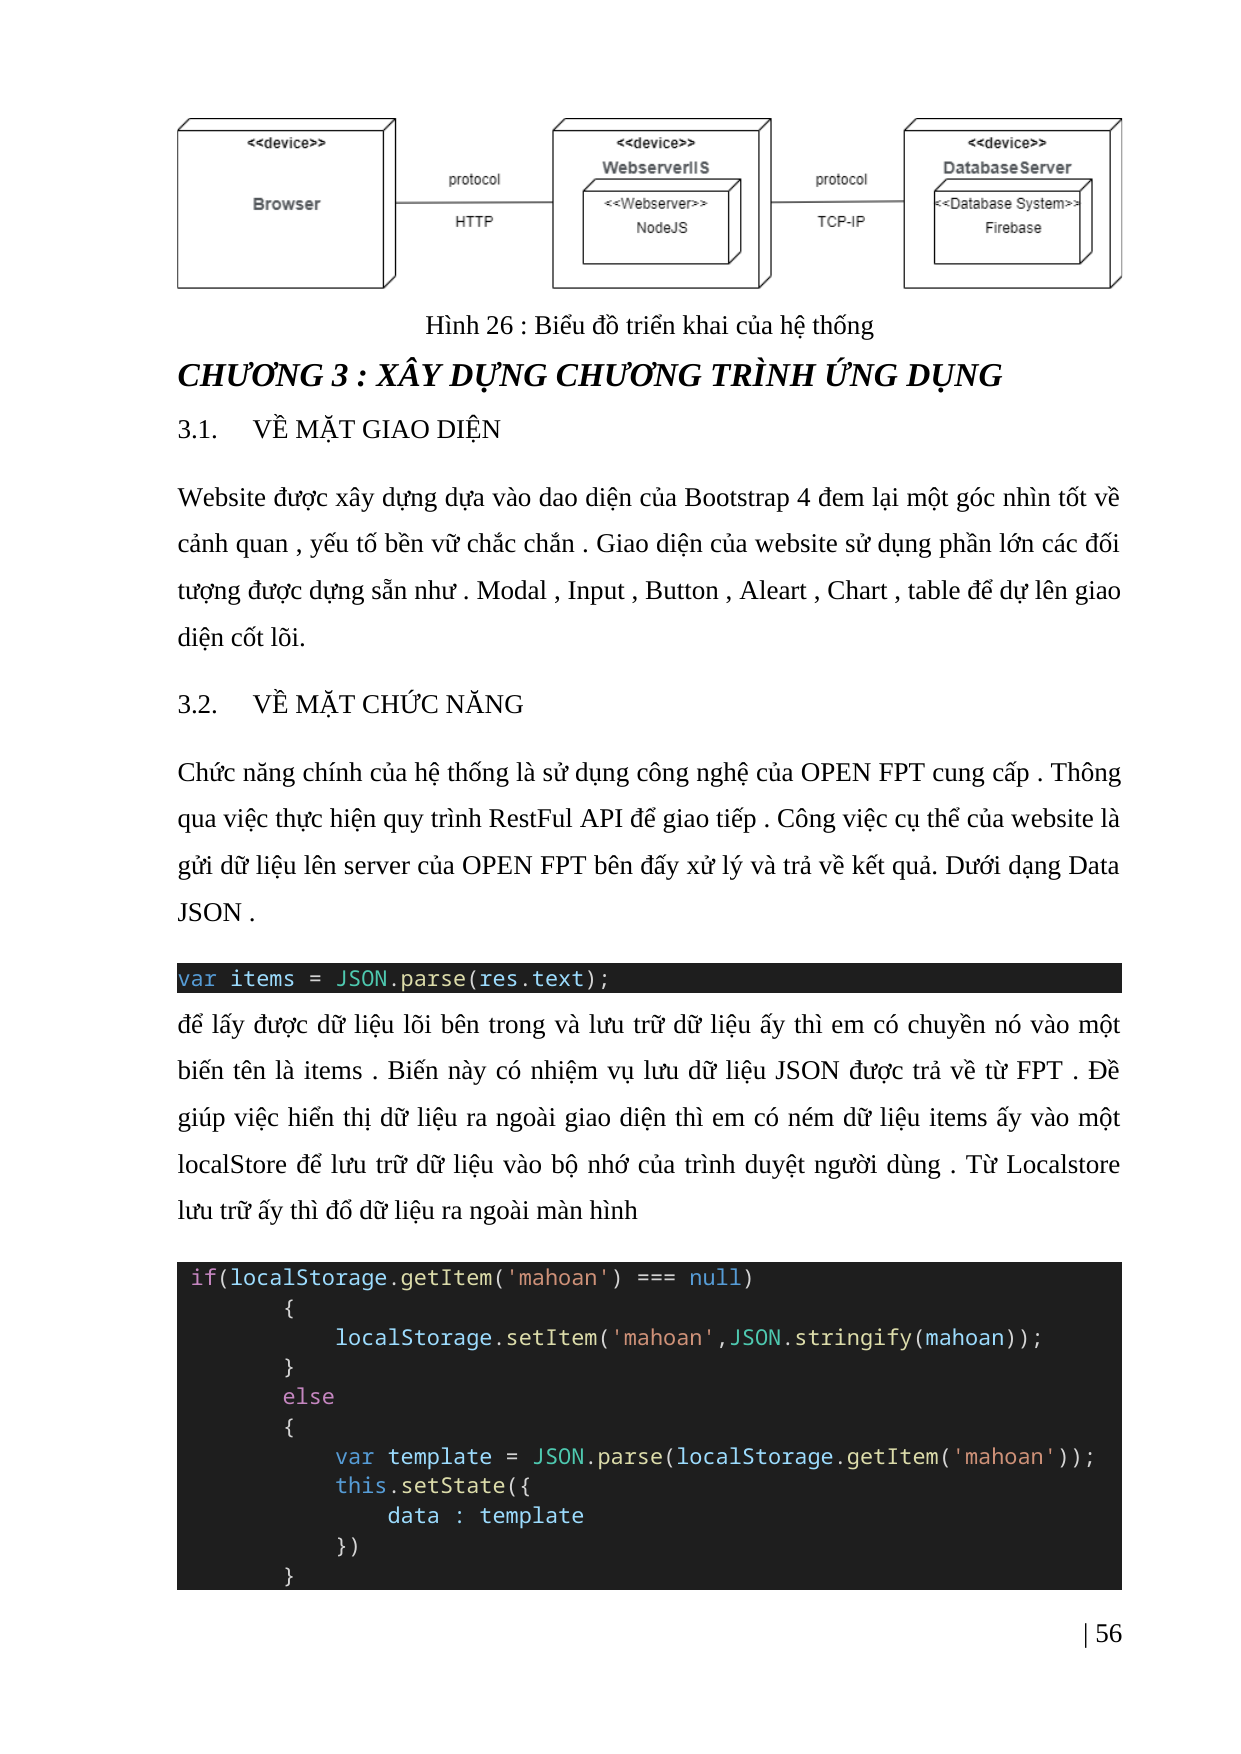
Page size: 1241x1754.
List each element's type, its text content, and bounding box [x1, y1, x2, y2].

text var items = JSON.parse(res.text); [177, 963, 1122, 993]
text if(localStorage.getItem('mahoan') === null) [177, 1262, 1122, 1292]
text } [177, 1560, 1122, 1590]
text } [177, 1351, 1122, 1381]
text data : template [177, 1500, 1122, 1530]
text this.setState({ [177, 1471, 1122, 1500]
text var template = JSON.parse(localStorage.getItem('mahoan')); [177, 1441, 1122, 1471]
text { [177, 1292, 1122, 1322]
list VỀ MẶT CHỨC NĂNG [177, 688, 1122, 719]
list Hình 26 : Biểu đồ triển khai của hệ thống [177, 309, 1122, 340]
text { [177, 1411, 1122, 1441]
picture [177, 118, 1123, 290]
text để lấy được dữ liệu lõi bên trong và lưu trữ dữ liệu ấy thì em có chuyền nó vào một biến tên là items . Biến này có nhiệm vụ lưu dữ liệu JSON được trả về từ FPT . Đề giúp việc hiển thị dữ liệu ra ngoài giao diện thì em có ném dữ liệu items ấy vào một localStore để lưu trữ dữ liệu vào bộ nhớ của trình duyệt người dùng . Từ Localstore lưu trữ ấy thì đổ dữ liệu ra ngoài màn hình [177, 1008, 1122, 1226]
text Website được xây dựng dựa vào dao diện của Bootstrap 4 đem lại một góc nhìn tốt về cảnh quan , yếu tố bền vữ chắc chắn . Giao diện của website sử dụng phần lớn các đối tượng được dựng sẵn như . Modal , Input , Button , Aleart , Chart , table để dự lên giao diện cốt lõi. [177, 481, 1122, 652]
list VỀ MẶT GIAO DIỆN [177, 413, 1122, 444]
text Chức năng chính của hệ thống là sử dụng công nghệ của OPEN FPT cung cấp . Thông qua việc thực hiện quy trình RestFul API để giao tiếp . Công việc cụ thể của website là gửi dữ liệu lên server của OPEN FPT bên đấy xử lý và trả về kết quả. Dưới dạng Data JSON . [177, 756, 1122, 927]
text }) [177, 1530, 1122, 1560]
text localStorage.setItem('mahoan',JSON.stringify(mahoan)); [177, 1322, 1122, 1351]
text else [177, 1381, 1122, 1411]
list CHƯƠNG 3 : XÂY DỰNG CHƯƠNG TRÌNH ỨNG DỤNG [177, 356, 1122, 394]
